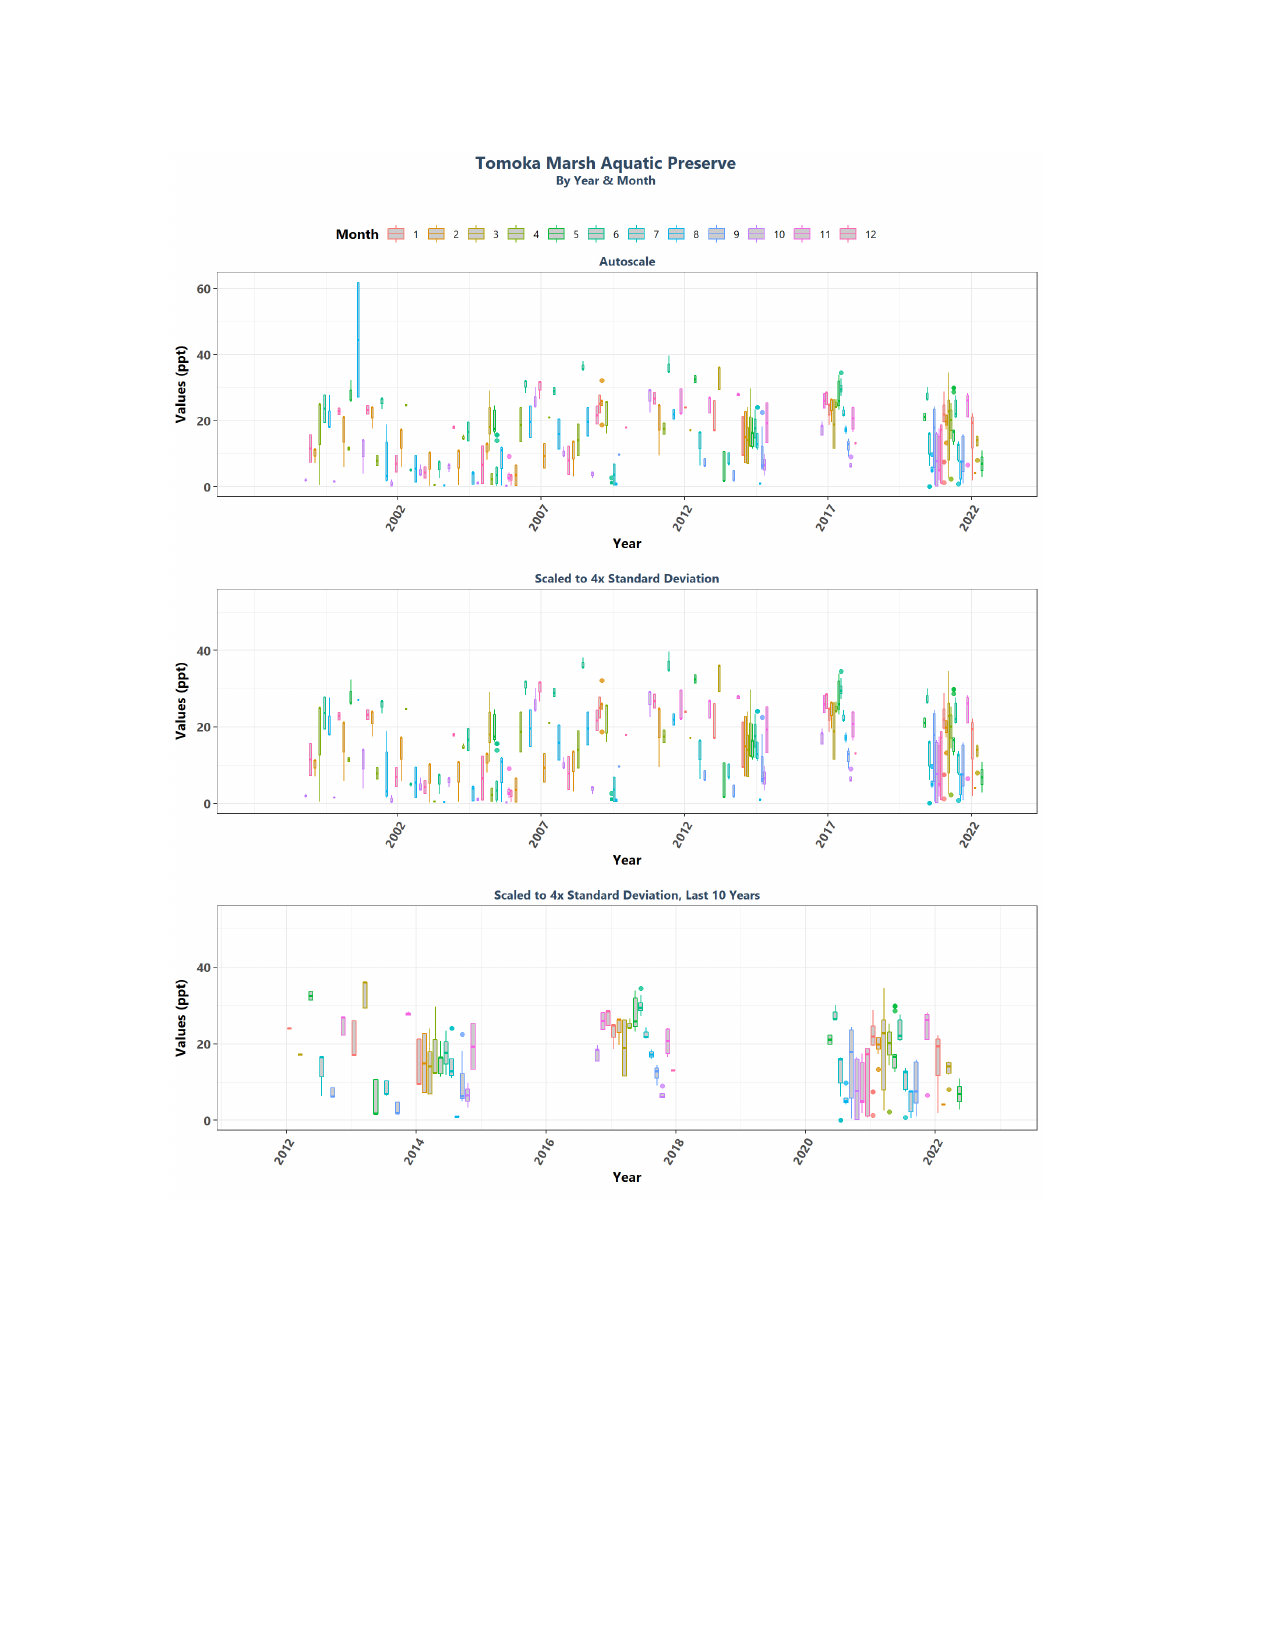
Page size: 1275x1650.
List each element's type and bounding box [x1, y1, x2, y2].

picture [168, 150, 1044, 1200]
